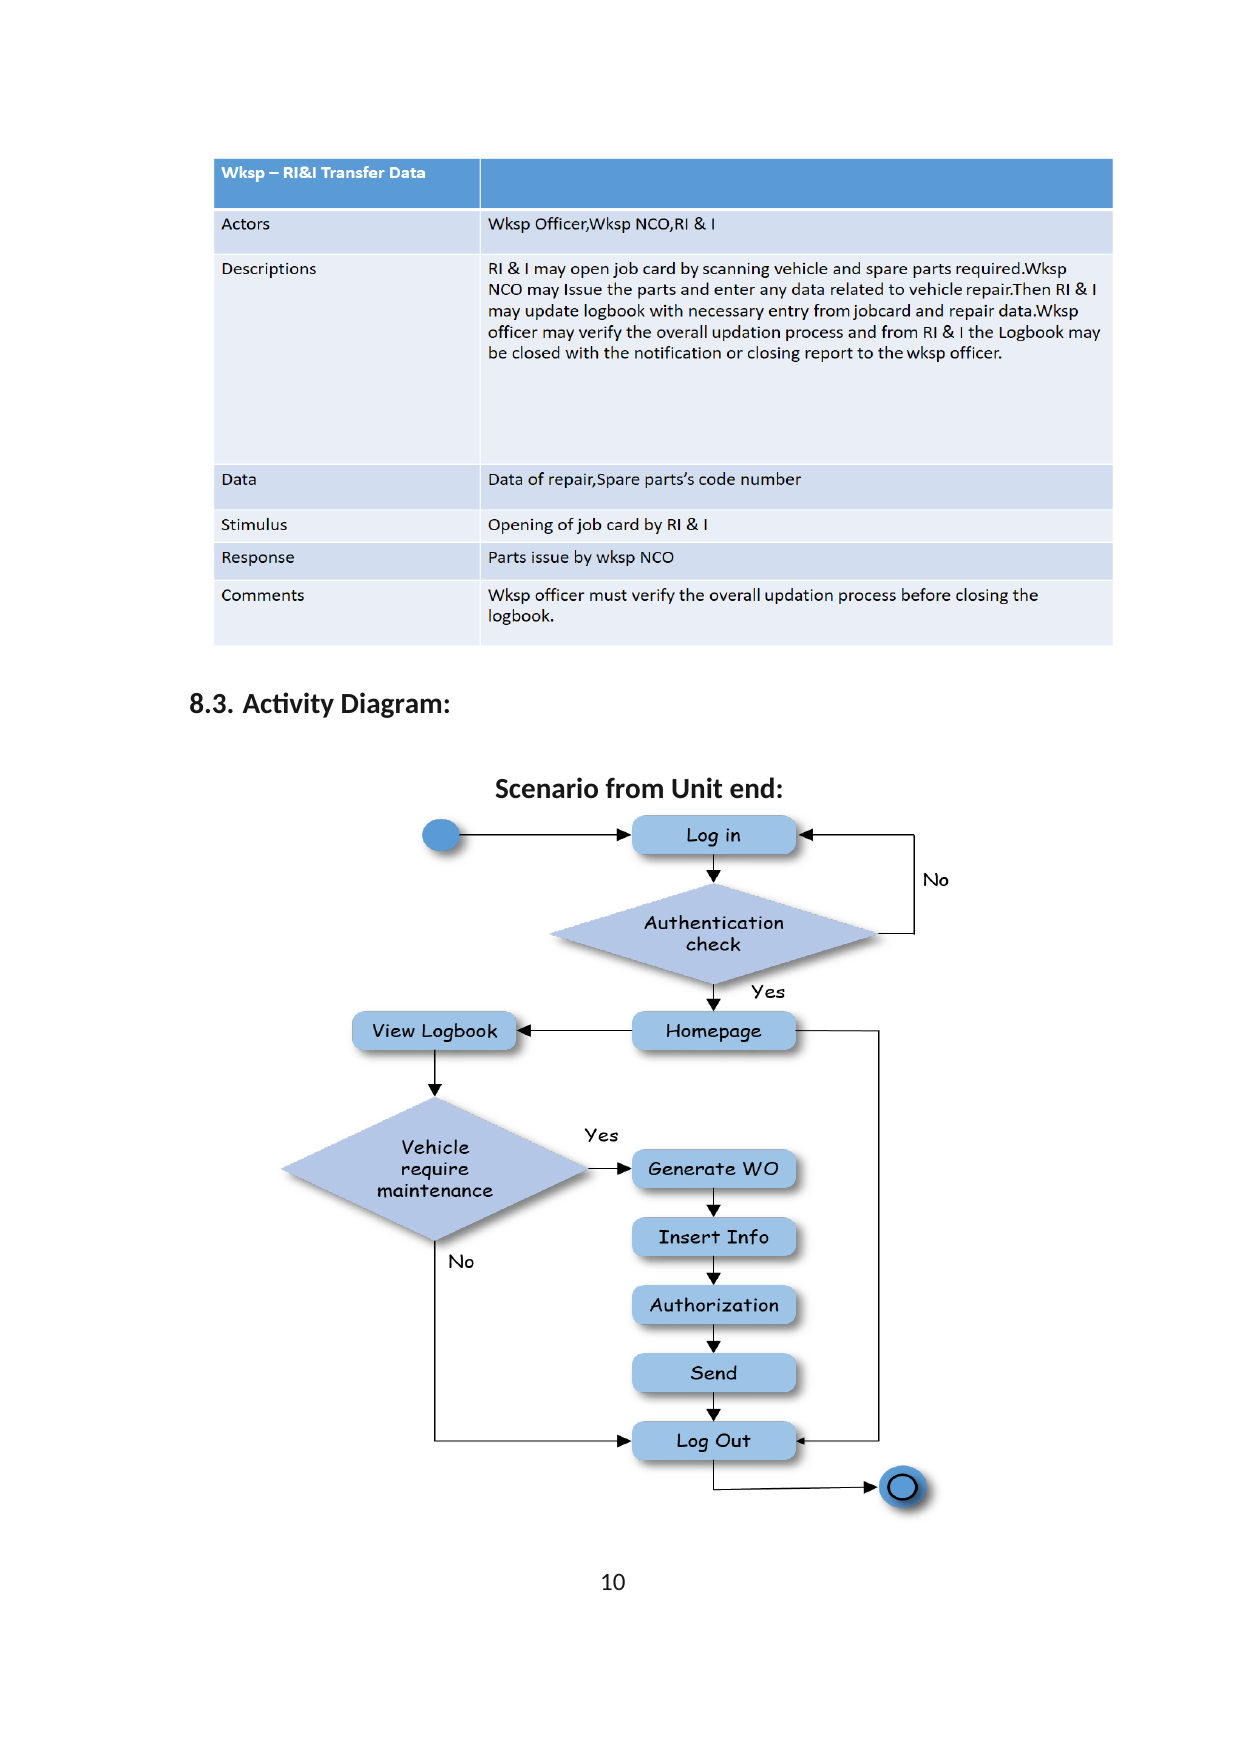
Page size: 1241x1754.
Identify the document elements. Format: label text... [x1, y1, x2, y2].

picture [272, 808, 1008, 1526]
text 10 [189, 1566, 1090, 1597]
text 8.3. Activity Diagram: [189, 685, 1090, 721]
picture [189, 150, 1168, 679]
